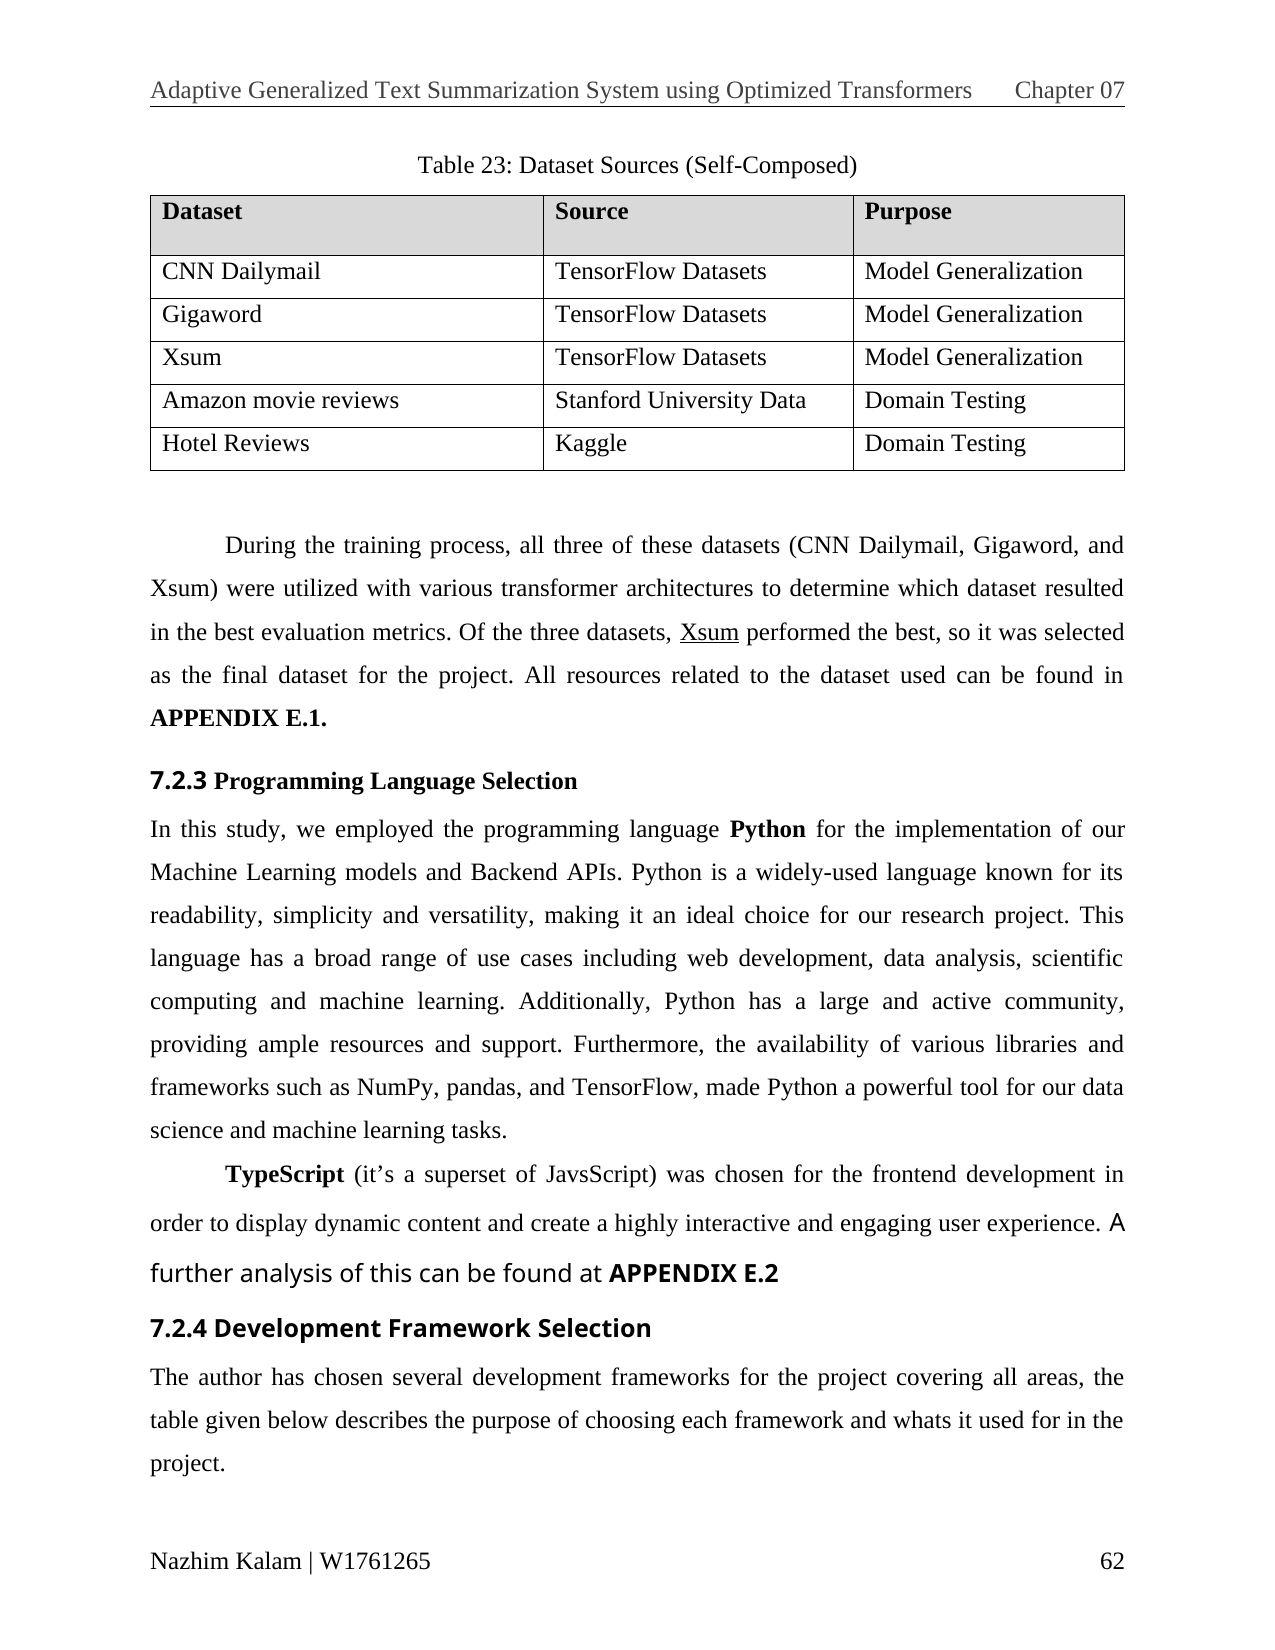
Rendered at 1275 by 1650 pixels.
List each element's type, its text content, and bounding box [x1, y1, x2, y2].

text Table 23: Dataset Sources (Self-Composed) [150, 150, 1125, 179]
text TypeScript (it’s a superset of JavsScript) was chosen for the frontend development in order to display dynamic content and create a highly interactive and engaging user experience. A further analysis of this can be found at APPENDIX E.2 [150, 1159, 1125, 1289]
table_header Purpose [854, 196, 1124, 255]
table_cell Kaggle [544, 428, 853, 469]
text The author has chosen several development frameworks for the project covering all areas, the table given below describes the purpose of choosing each framework and whats it used for in the project. [150, 1362, 1125, 1477]
table_cell Model Generalization [854, 299, 1124, 341]
text During the training process, all three of these datasets (CNN Dailymail, Gigaword, and Xsum) were utilized with various transformer architectures to determine which dataset resulted in the best evaluation metrics. Of the three datasets, Xsum performed the best, so it was selected as the final dataset for the project. All resources related to the dataset used can be found in APPENDIX E.1. [150, 530, 1125, 732]
table_cell Hotel Reviews [151, 428, 543, 469]
table_cell CNN Dailymail [151, 256, 543, 298]
table_cell TensorFlow Datasets [544, 299, 853, 341]
table_cell Stanford University Data [544, 385, 853, 427]
table_cell TensorFlow Datasets [544, 342, 853, 384]
text In this study, we employed the programming language Python for the implementation of our Machine Learning models and Backend APIs. Python is a widely-used language known for its readability, simplicity and versatility, making it an ideal choice for our research project. This language has a broad range of use cases including web development, data analysis, scientific computing and machine learning. Additionally, Python has a large and active community, providing ample resources and support. Furthermore, the availability of various libraries and frameworks such as NumPy, pandas, and TensorFlow, made Python a powerful tool for our data science and machine learning tasks. [150, 814, 1125, 1144]
table_header Dataset [151, 196, 543, 255]
table_cell Xsum [151, 342, 543, 384]
table_cell Amazon movie reviews [151, 385, 543, 427]
table_cell Domain Testing [854, 428, 1124, 469]
subtitle 7.2.3 Programming Language Selection [150, 763, 1125, 797]
table_cell Domain Testing [854, 385, 1124, 427]
table_cell Model Generalization [854, 342, 1124, 384]
subtitle 7.2.4 Development Framework Selection [150, 1311, 1125, 1345]
table_cell TensorFlow Datasets [544, 256, 853, 298]
table_header Source [544, 196, 853, 255]
table_cell Model Generalization [854, 256, 1124, 298]
table_cell Gigaword [151, 299, 543, 341]
